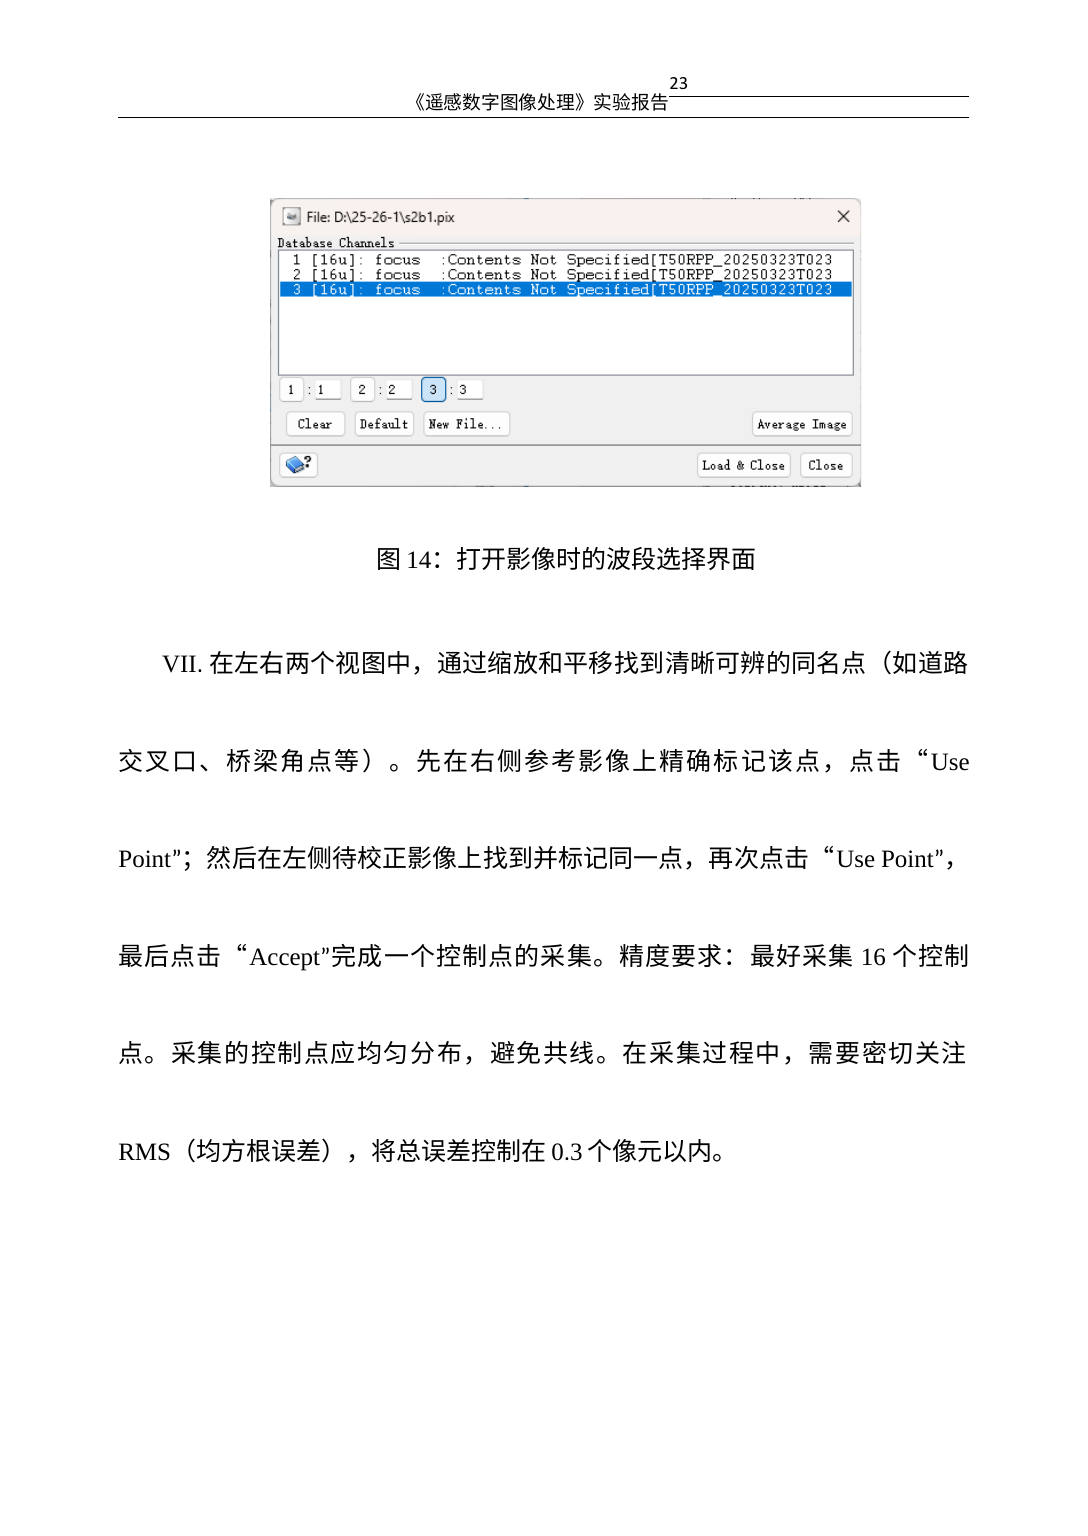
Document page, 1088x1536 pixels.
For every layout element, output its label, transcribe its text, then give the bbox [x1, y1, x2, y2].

picture [270, 198, 862, 487]
list 图14：打开影像时的波段选择界面 [118, 526, 969, 591]
list VII. 在左右两个视图中，通过缩放和平移找到清晰可辨的同名点（如道路交叉口、桥梁角点等）。先在右侧参考影像上精确标记该点，点击“Use Point”；然后在左侧待校正影像上找到并标记同一点，再次点击“Use Point”，最后点击“Accept”完成一个控制点的采集。精度要求：最好采集16个控制点。采集的控制点应均匀分布，避免共线。在采集过程中，需要密切关注RMS（均方根误差），将总误差控制在0.3个像元以内。 [118, 629, 969, 1182]
